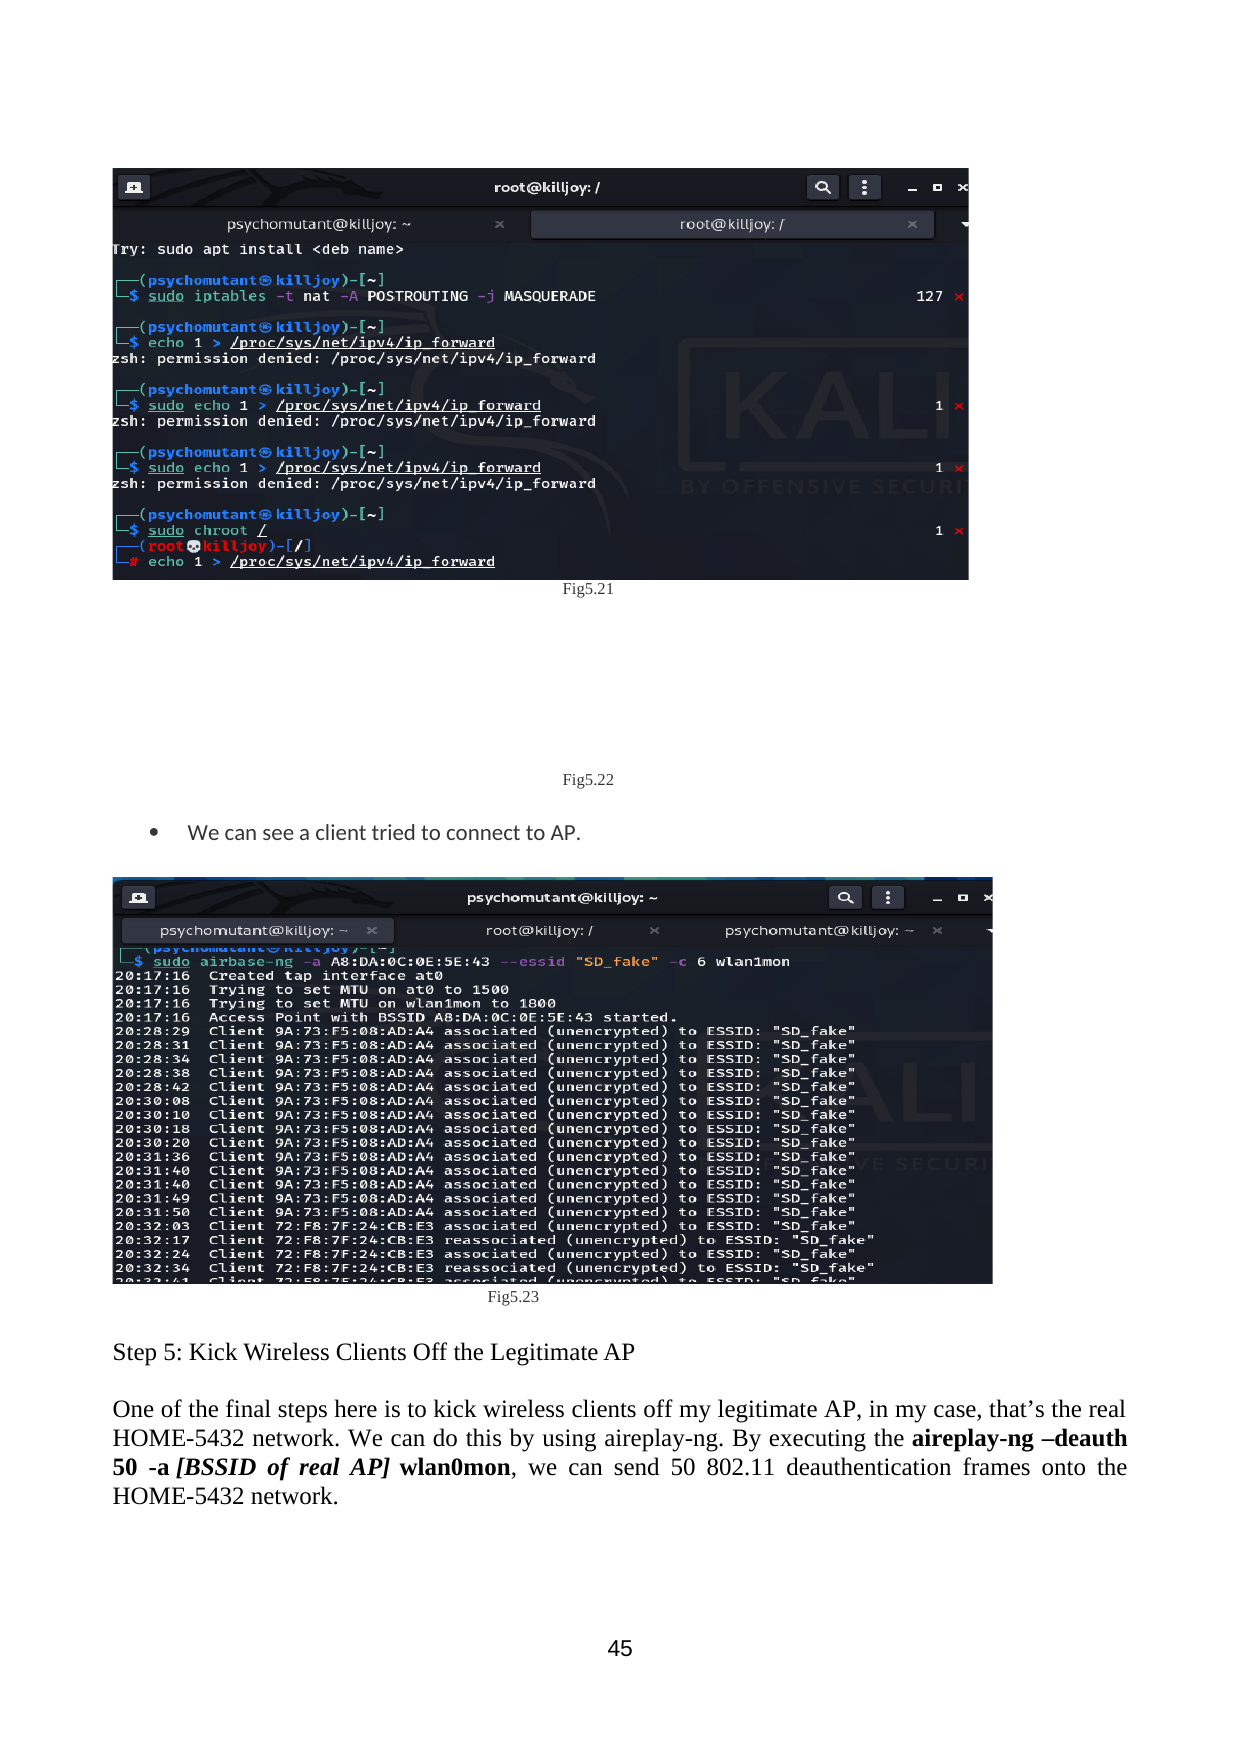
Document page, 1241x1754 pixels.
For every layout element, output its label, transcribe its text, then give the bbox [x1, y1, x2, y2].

text Fig5.22 [487, 770, 1128, 789]
list We can see a client tried to connect to AP. [150, 818, 1128, 846]
text One of the final steps here is to kick wireless clients off my legitimate AP, in my case, that’s the real HOME-5432 network. We can do this by using aireplay-ng. By executing the aireplay-ng –deauth 50 -a [BSSID of real AP] wlan0mon, we can send 50 802.11 deauthentication frames onto the HOME-5432 network. [112, 1394, 1128, 1509]
text Fig5.23 [412, 1108, 1128, 1306]
picture [112, 168, 969, 580]
picture [112, 877, 993, 1284]
subtitle Step 5: Kick Wireless Clients Off the Legitimate AP [112, 1337, 1128, 1365]
text Fig5.21 [487, 150, 1128, 598]
